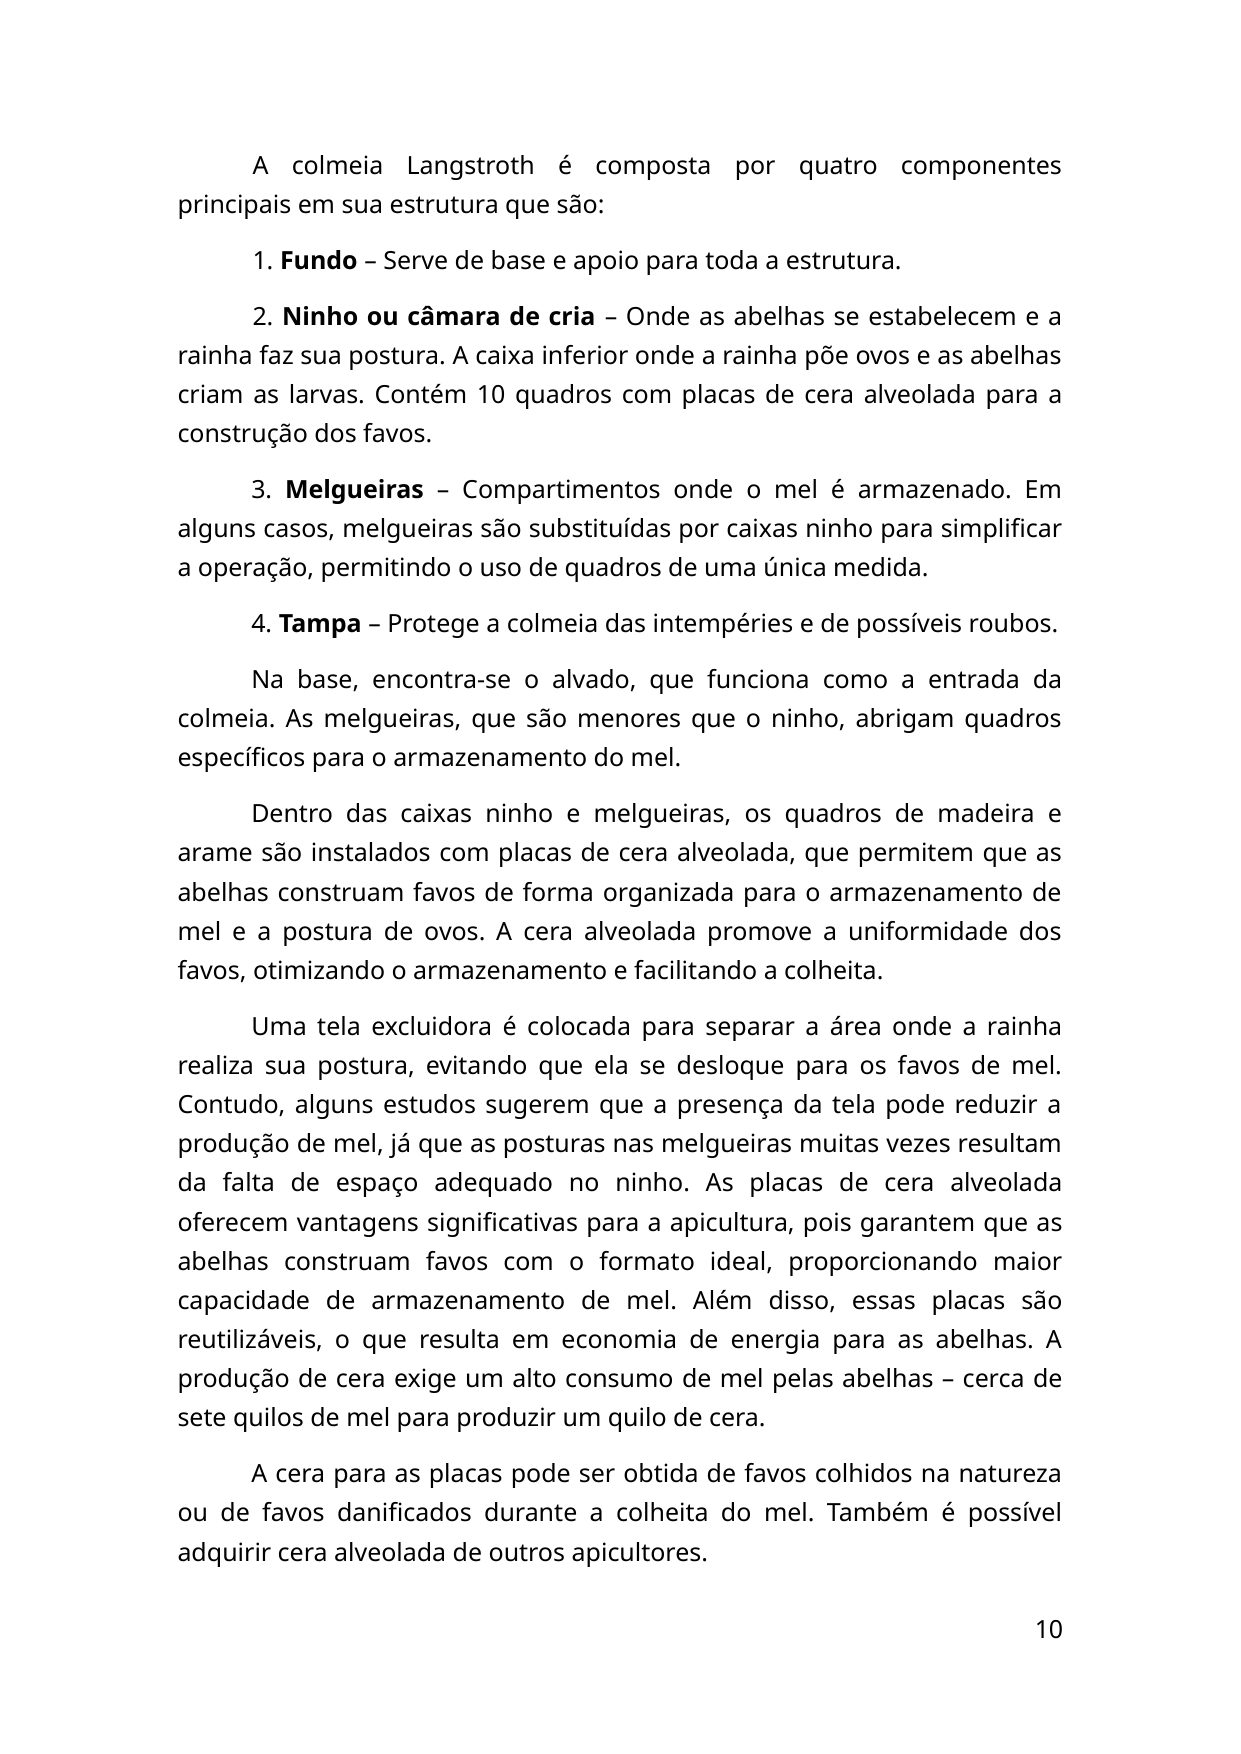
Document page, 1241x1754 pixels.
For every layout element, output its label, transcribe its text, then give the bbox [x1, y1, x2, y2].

text 4. Tampa – Protege a colmeia das intempéries e de possíveis roubos. [177, 606, 1063, 640]
text 3. Melgueiras – Compartimentos onde o mel é armazenado. Em alguns casos, melgueiras são substituídas por caixas ninho para simplificar a operação, permitindo o uso de quadros de uma única medida. [177, 472, 1063, 584]
text 2. Ninho ou câmara de cria – Onde as abelhas se estabelecem e a rainha faz sua postura. A caixa inferior onde a rainha põe ovos e as abelhas criam as larvas. Contém 10 quadros com placas de cera alveolada para a construção dos favos. [177, 298, 1063, 450]
text Na base, encontra-se o alvado, que funciona como a entrada da colmeia. As melgueiras, que são menores que o ninho, abrigam quadros específicos para o armazenamento do mel. [177, 662, 1063, 774]
text A colmeia Langstroth é composta por quatro componentes principais em sua estrutura que são: [177, 148, 1063, 221]
text Dentro das caixas ninho e melgueiras, os quadros de madeira e arame são instalados com placas de cera alveolada, que permitem que as abelhas construam favos de forma organizada para o armazenamento de mel e a postura de ovos. A cera alveolada promove a uniformidade dos favos, otimizando o armazenamento e facilitando a colheita. [177, 796, 1063, 987]
text Uma tela excluidora é colocada para separar a área onde a rainha realiza sua postura, evitando que ela se desloque para os favos de mel. Contudo, alguns estudos sugerem que a presença da tela pode reduzir a produção de mel, já que as posturas nas melgueiras muitas vezes resultam da falta de espaço adequado no ninho. As placas de cera alveolada oferecem vantagens significativas para a apicultura, pois garantem que as abelhas construam favos com o formato ideal, proporcionando maior capacidade de armazenamento de mel. Além disso, essas placas são reutilizáveis, o que resulta em economia de energia para as abelhas. A produção de cera exige um alto consumo de mel pelas abelhas – cerca de sete quilos de mel para produzir um quilo de cera. [177, 1008, 1063, 1434]
text A cera para as placas pode ser obtida de favos colhidos na natureza ou de favos danificados durante a colheita do mel. Também é possível adquirir cera alveolada de outros apicultores. [177, 1456, 1063, 1568]
text 1. Fundo – Serve de base e apoio para toda a estrutura. [177, 243, 1063, 277]
